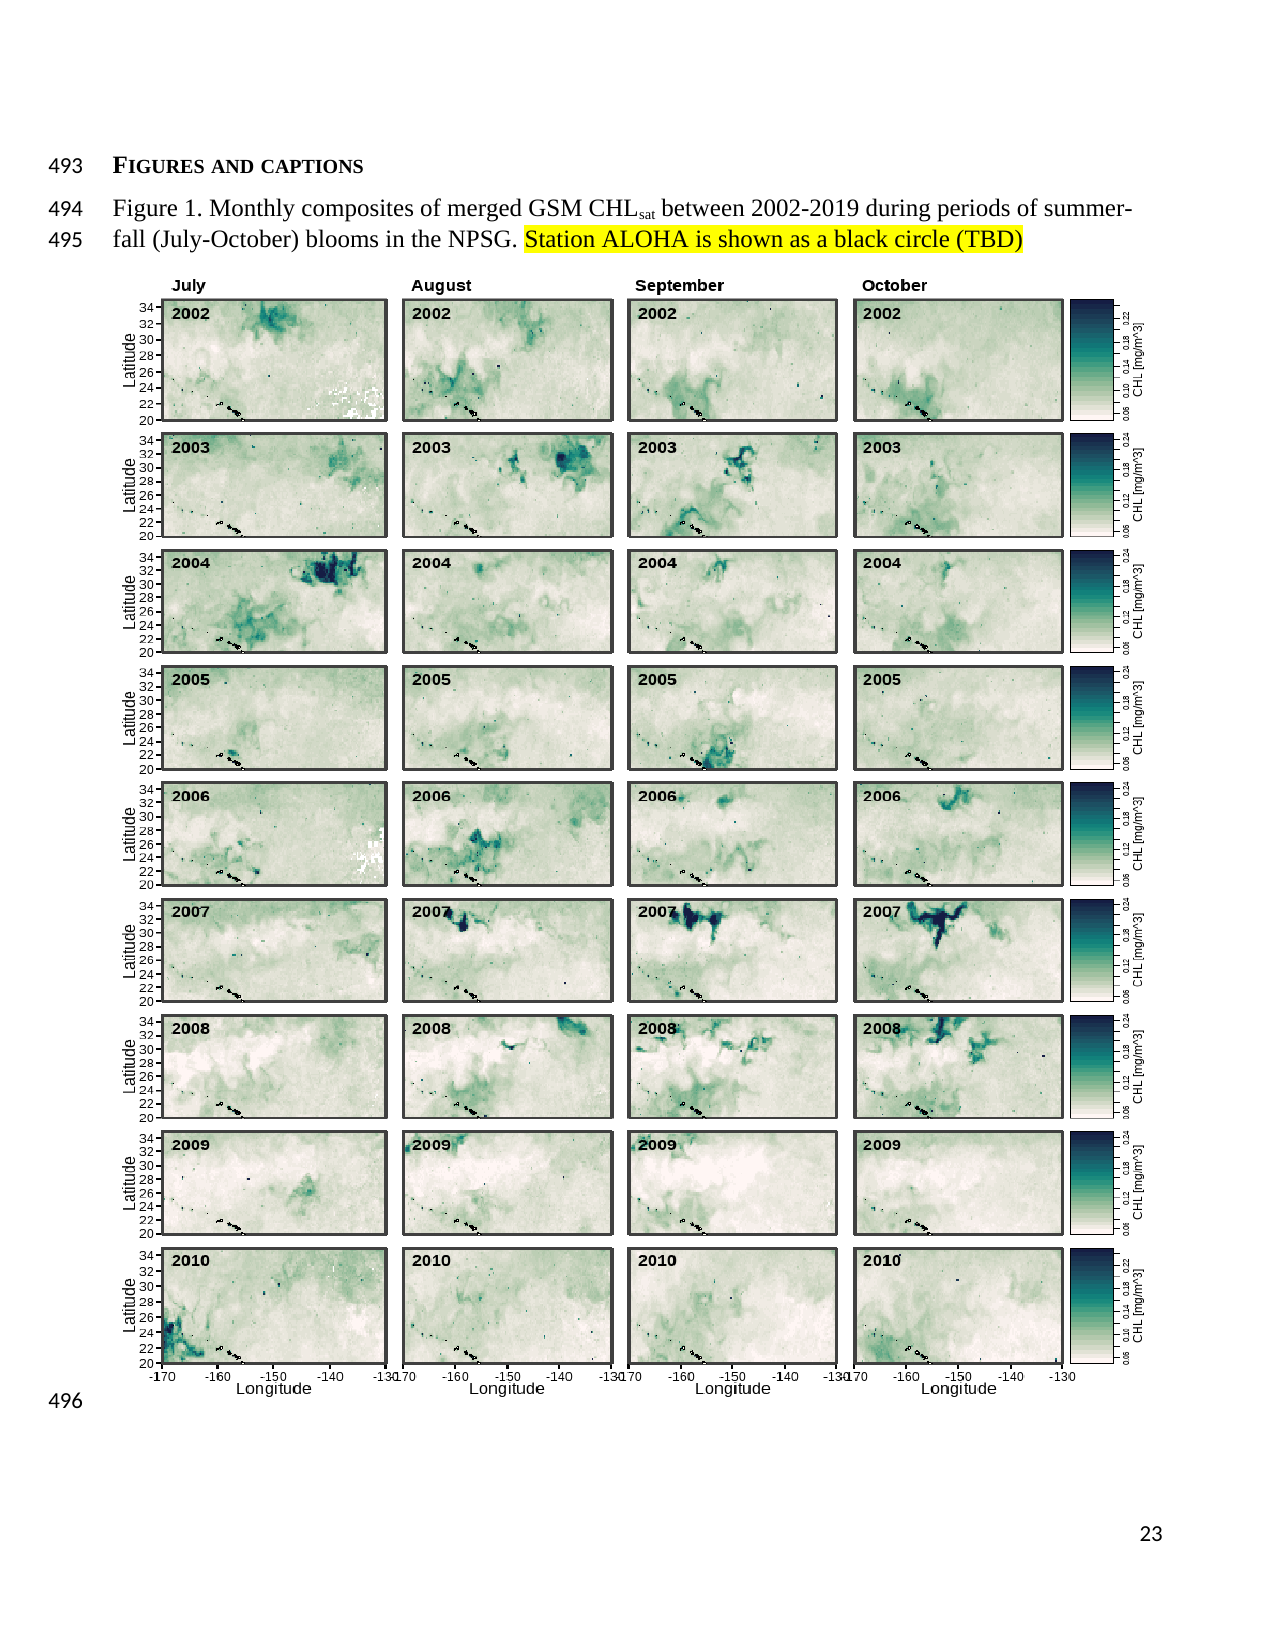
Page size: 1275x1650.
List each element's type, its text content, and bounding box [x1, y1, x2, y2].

text Figure 1. Monthly composites of merged GSM CHLsat between 2002-2019 during periods of summer-fall (July-October) blooms in the NPSG. Station ALOHA is shown as a black circle (TBD) [112, 193, 1162, 253]
subtitle Figures and captions [112, 150, 1162, 179]
picture [112, 272, 1161, 1409]
